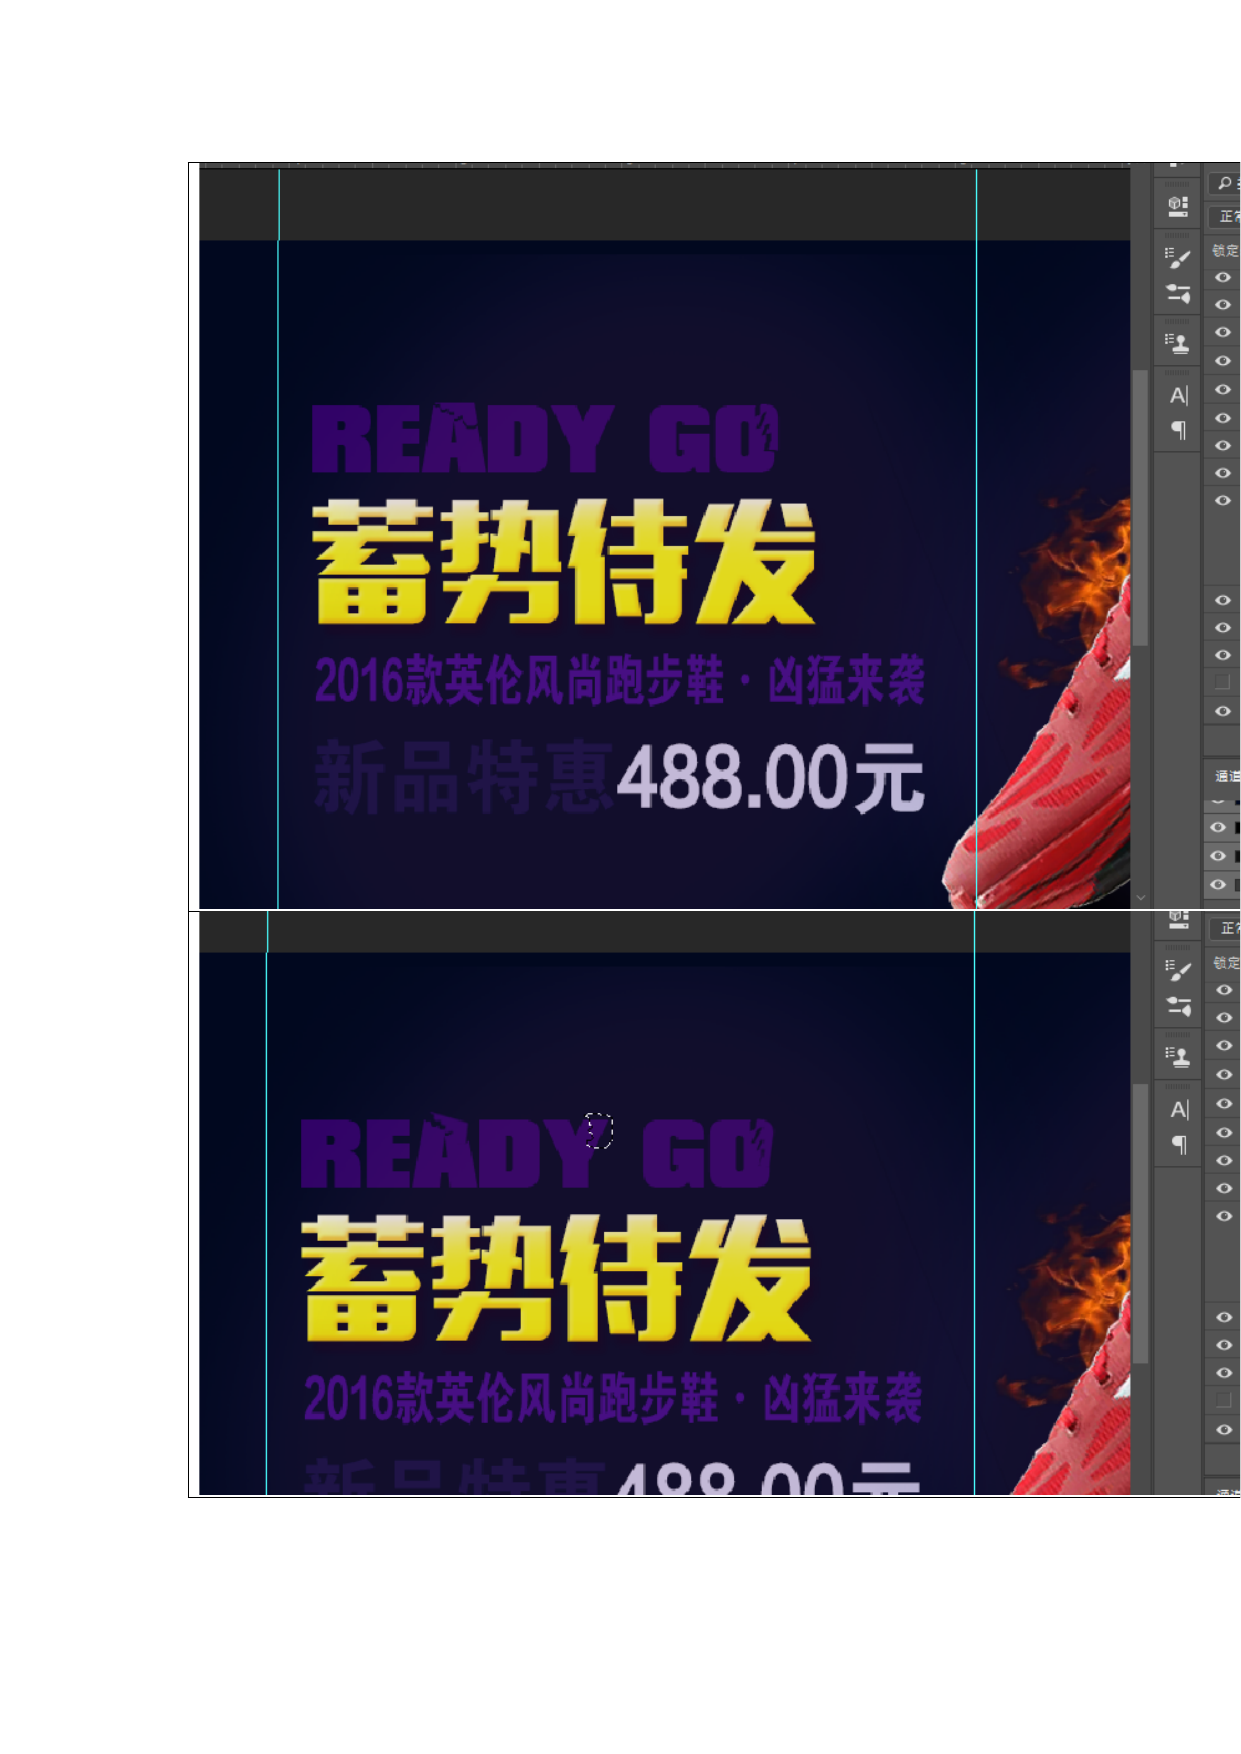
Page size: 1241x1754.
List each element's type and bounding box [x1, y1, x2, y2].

picture [199, 163, 1241, 909]
picture [199, 911, 1241, 1495]
table_cell [189, 163, 1240, 911]
table_cell [189, 912, 1240, 1497]
